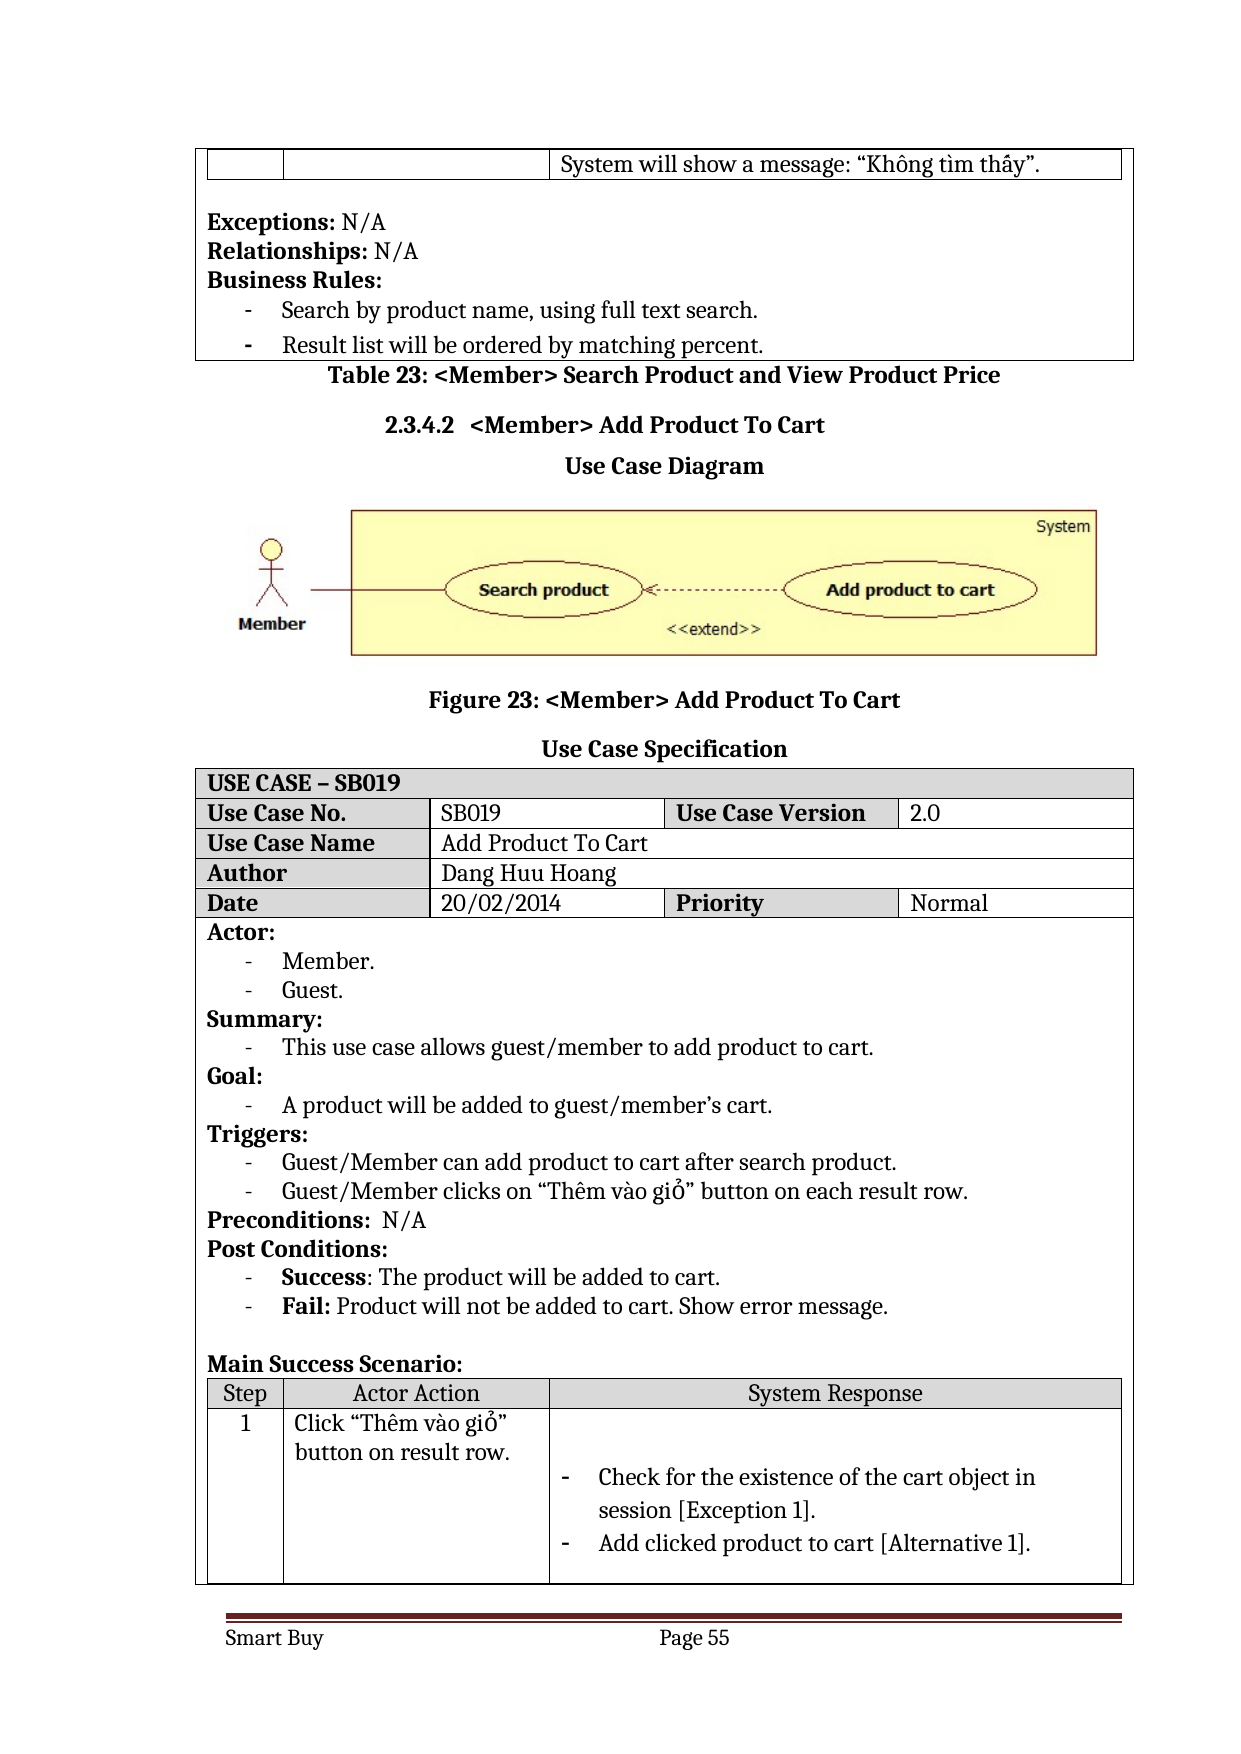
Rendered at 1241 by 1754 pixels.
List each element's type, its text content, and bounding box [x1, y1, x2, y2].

table_cell Priority [665, 889, 898, 917]
table_cell Use Case No. [196, 799, 429, 828]
table_cell Use Case Name [196, 829, 429, 858]
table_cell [196, 149, 1133, 360]
table_cell Normal [899, 889, 1133, 917]
subtitle Use Case Specification [207, 735, 1122, 764]
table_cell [196, 918, 1133, 1583]
subtitle Use Case Diagram [207, 452, 1122, 481]
table_cell Date [196, 889, 429, 917]
table_cell Author [196, 859, 429, 887]
text Figure 23: <Member> Add Product To Cart [207, 686, 1122, 714]
table_cell SB019 [431, 799, 664, 828]
picture [206, 485, 1123, 682]
table_header USE CASE – SB019 [196, 769, 1133, 798]
text Table 23: <Member> Search Product and View Product Price [207, 361, 1122, 390]
table_cell 2.0 [899, 799, 1133, 828]
subtitle <Member> Add Product To Cart [385, 411, 1122, 439]
table_cell 20/02/2014 [431, 889, 664, 917]
table_cell Use Case Version [665, 799, 898, 828]
table_cell Dang Huu Hoang [431, 859, 1133, 887]
table_cell Add Product To Cart [431, 829, 1133, 858]
